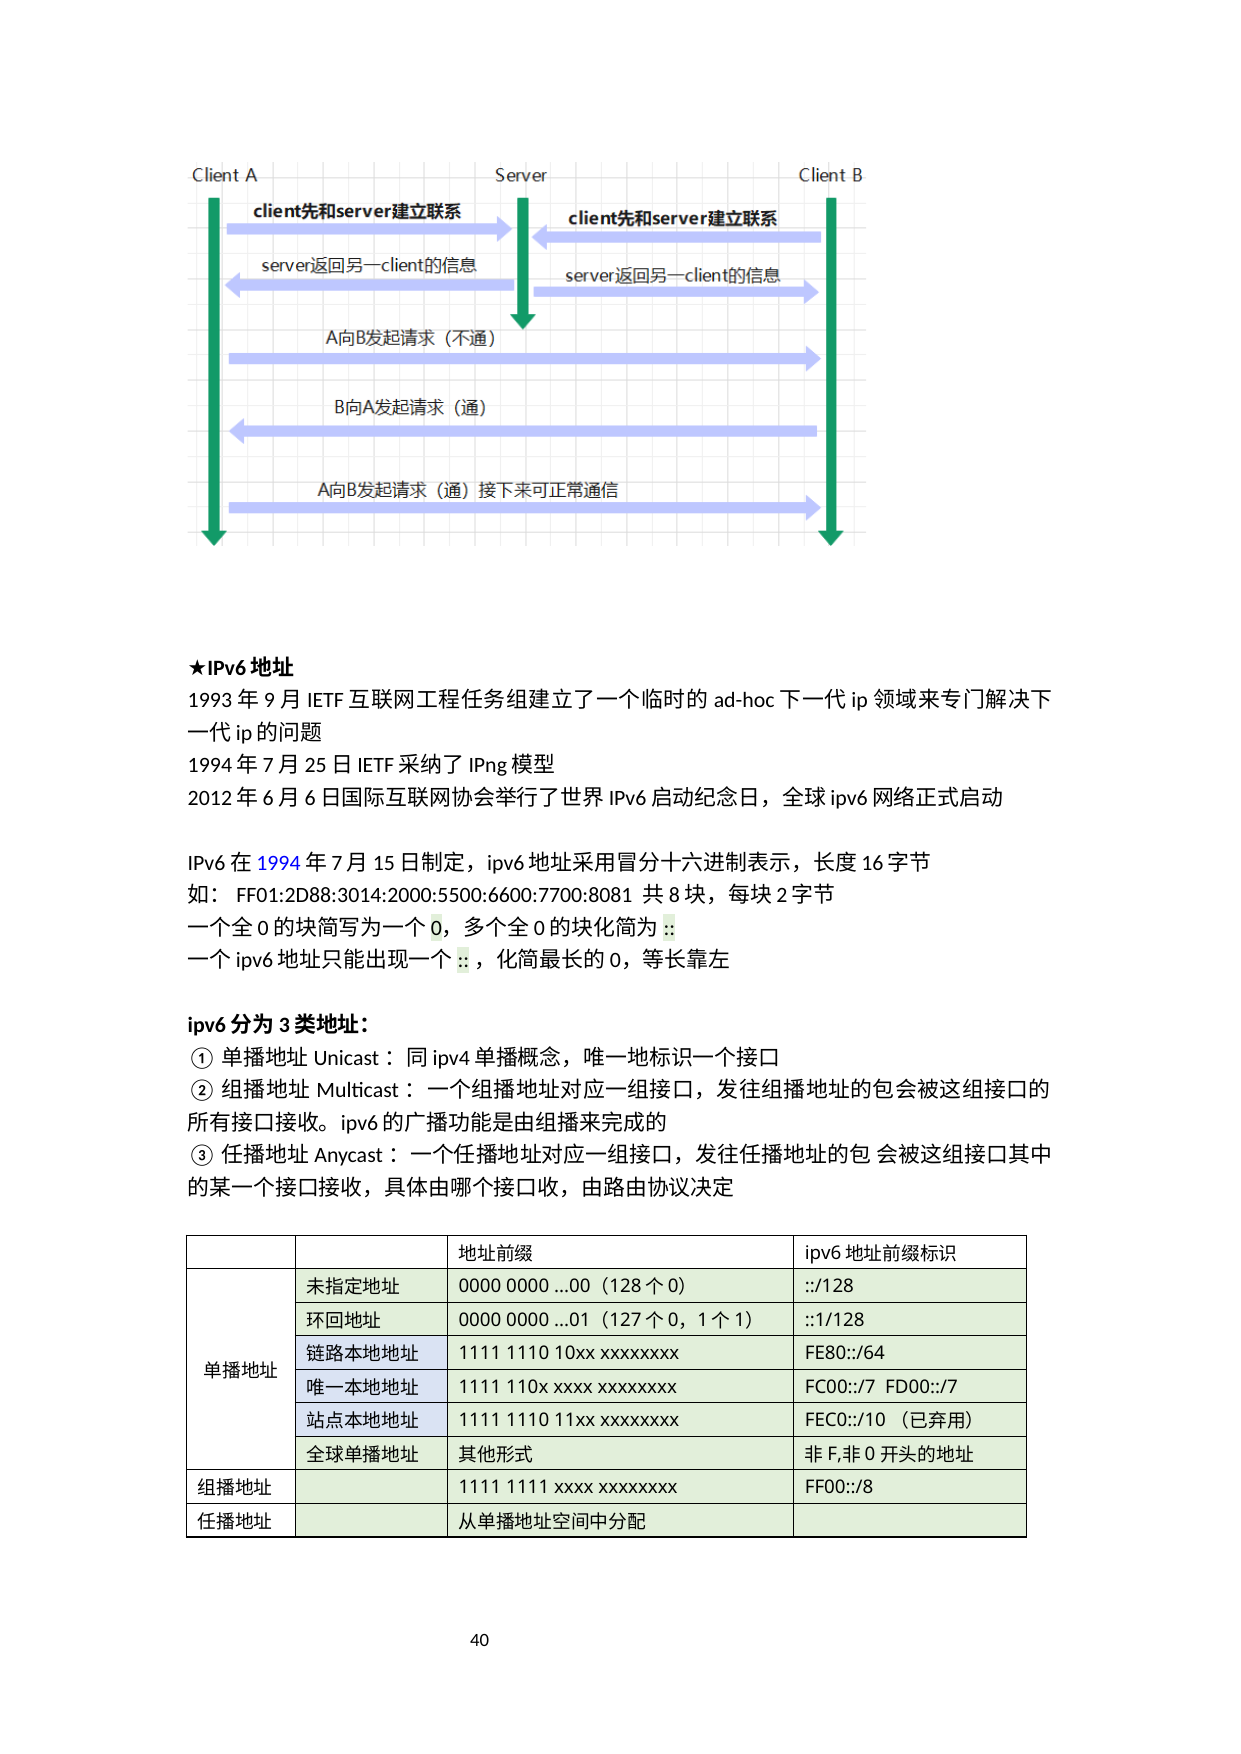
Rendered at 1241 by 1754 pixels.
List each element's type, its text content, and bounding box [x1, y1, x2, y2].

table_cell 1111 1111 xxxx xxxxxxxx [448, 1470, 793, 1503]
text 一个ipv6地址只能出现一个 :: ，化简最长的0，等长靠左 [187, 942, 1053, 974]
text IPv6在1994年7月15日制定，ipv6地址采用冒分十六进制表示，长度16字节 [187, 844, 1053, 877]
table_cell 环回地址 [296, 1303, 447, 1335]
table_cell 其他形式 [448, 1437, 793, 1469]
table_cell 全球单播地址 [296, 1437, 447, 1469]
table_cell [296, 1504, 447, 1536]
text 1994年7月25日IETF采纳了IPng模型 [187, 747, 1053, 779]
text ③任播地址 Anycast ：一个任播地址对应一组接口，发往任播地址的包 会被这组接口其中的某一个接口接收，具体由哪个接口收，由路由协议决定 [187, 1137, 1053, 1202]
table_cell 链路本地地址 [296, 1336, 447, 1369]
table_cell 单播地址 [187, 1269, 295, 1469]
table_cell FEC0::/10 （已弃用） [794, 1403, 1026, 1436]
table_cell 0000 0000 ...00（128个0） [448, 1269, 793, 1302]
text ①单播地址 Unicast ：同ipv4单播概念，唯一地标识一个接口 [187, 1039, 1053, 1072]
table_cell ::1/128 [794, 1303, 1026, 1335]
table_cell 从单播地址空间中分配 [448, 1504, 793, 1536]
text 一个全0的块简写为一个0，多个全0的块化简为 :: [187, 909, 1053, 942]
table_cell 站点本地地址 [296, 1403, 447, 1436]
table_cell FF00::/8 [794, 1470, 1026, 1503]
table_header [296, 1236, 447, 1268]
text ipv6分为3类地址： [187, 1007, 1053, 1039]
table_cell 组播地址 [187, 1470, 295, 1503]
table_cell 1111 1110 10xx xxxxxxxx [448, 1336, 793, 1369]
table_header 地址前缀 [448, 1236, 793, 1268]
table_cell [296, 1470, 447, 1503]
table_cell FE80::/64 [794, 1336, 1026, 1369]
picture [187, 162, 867, 546]
table_cell FC00::/7 FD00::/7 [794, 1370, 1026, 1402]
text 2012年6月6日国际互联网协会举行了世界IPv6启动纪念日，全球ipv6网络正式启动 [187, 779, 1053, 812]
text ②组播地址 Multicast ：一个组播地址对应一组接口，发往组播地址的包会被这组接口的所有接口接收。ipv6的广播功能是由组播来完成的 [187, 1072, 1053, 1137]
table_cell [794, 1504, 1026, 1536]
text 1993年9月IETF互联网工程任务组建立了一个临时的ad-hoc下一代ip领域来专门解决下一代ip的问题 [187, 682, 1053, 747]
table_cell 1111 110x xxxx xxxxxxxx [448, 1370, 793, 1402]
table_cell 任播地址 [187, 1504, 295, 1536]
text 如： FF01:2D88:3014:2000:5500:6600:7700:8081 共8块，每块2字节 [187, 877, 1053, 909]
table_cell 唯一本地地址 [296, 1370, 447, 1402]
table_cell 未指定地址 [296, 1269, 447, 1302]
text ★IPv6地址 [187, 649, 1053, 682]
table_header [187, 1236, 295, 1268]
table_cell 非F,非0 开头的地址 [794, 1437, 1026, 1469]
table_header ipv6地址前缀标识 [794, 1236, 1026, 1268]
table_cell ::/128 [794, 1269, 1026, 1302]
table_cell 1111 1110 11xx xxxxxxxx [448, 1403, 793, 1436]
table_cell 0000 0000 ...01（127个0，1个1） [448, 1303, 793, 1335]
